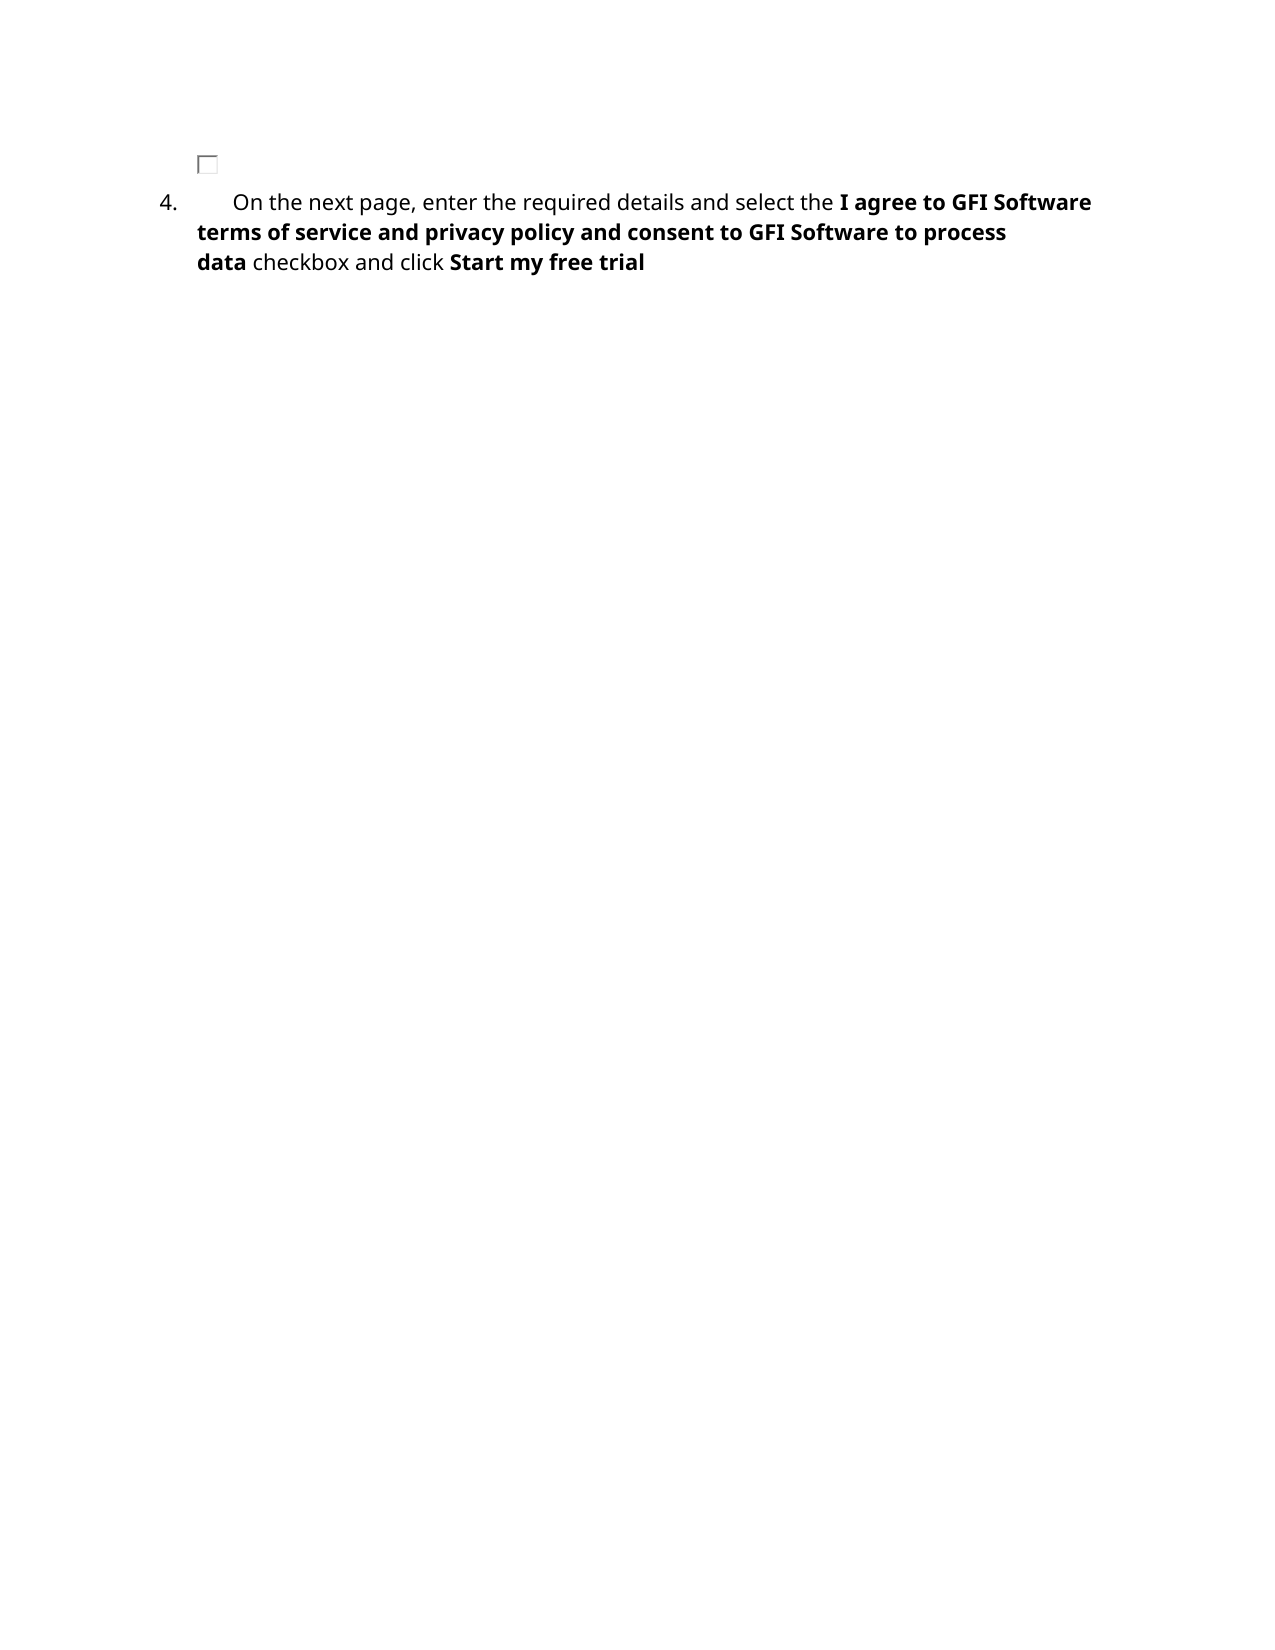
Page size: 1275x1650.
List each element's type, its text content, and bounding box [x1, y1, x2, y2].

list On the next page, enter the required details and select the I agree to GFI Software terms of service and privacy policy and consent to GFI Software to process data checkbox and click Start my free trial [159, 150, 1125, 276]
